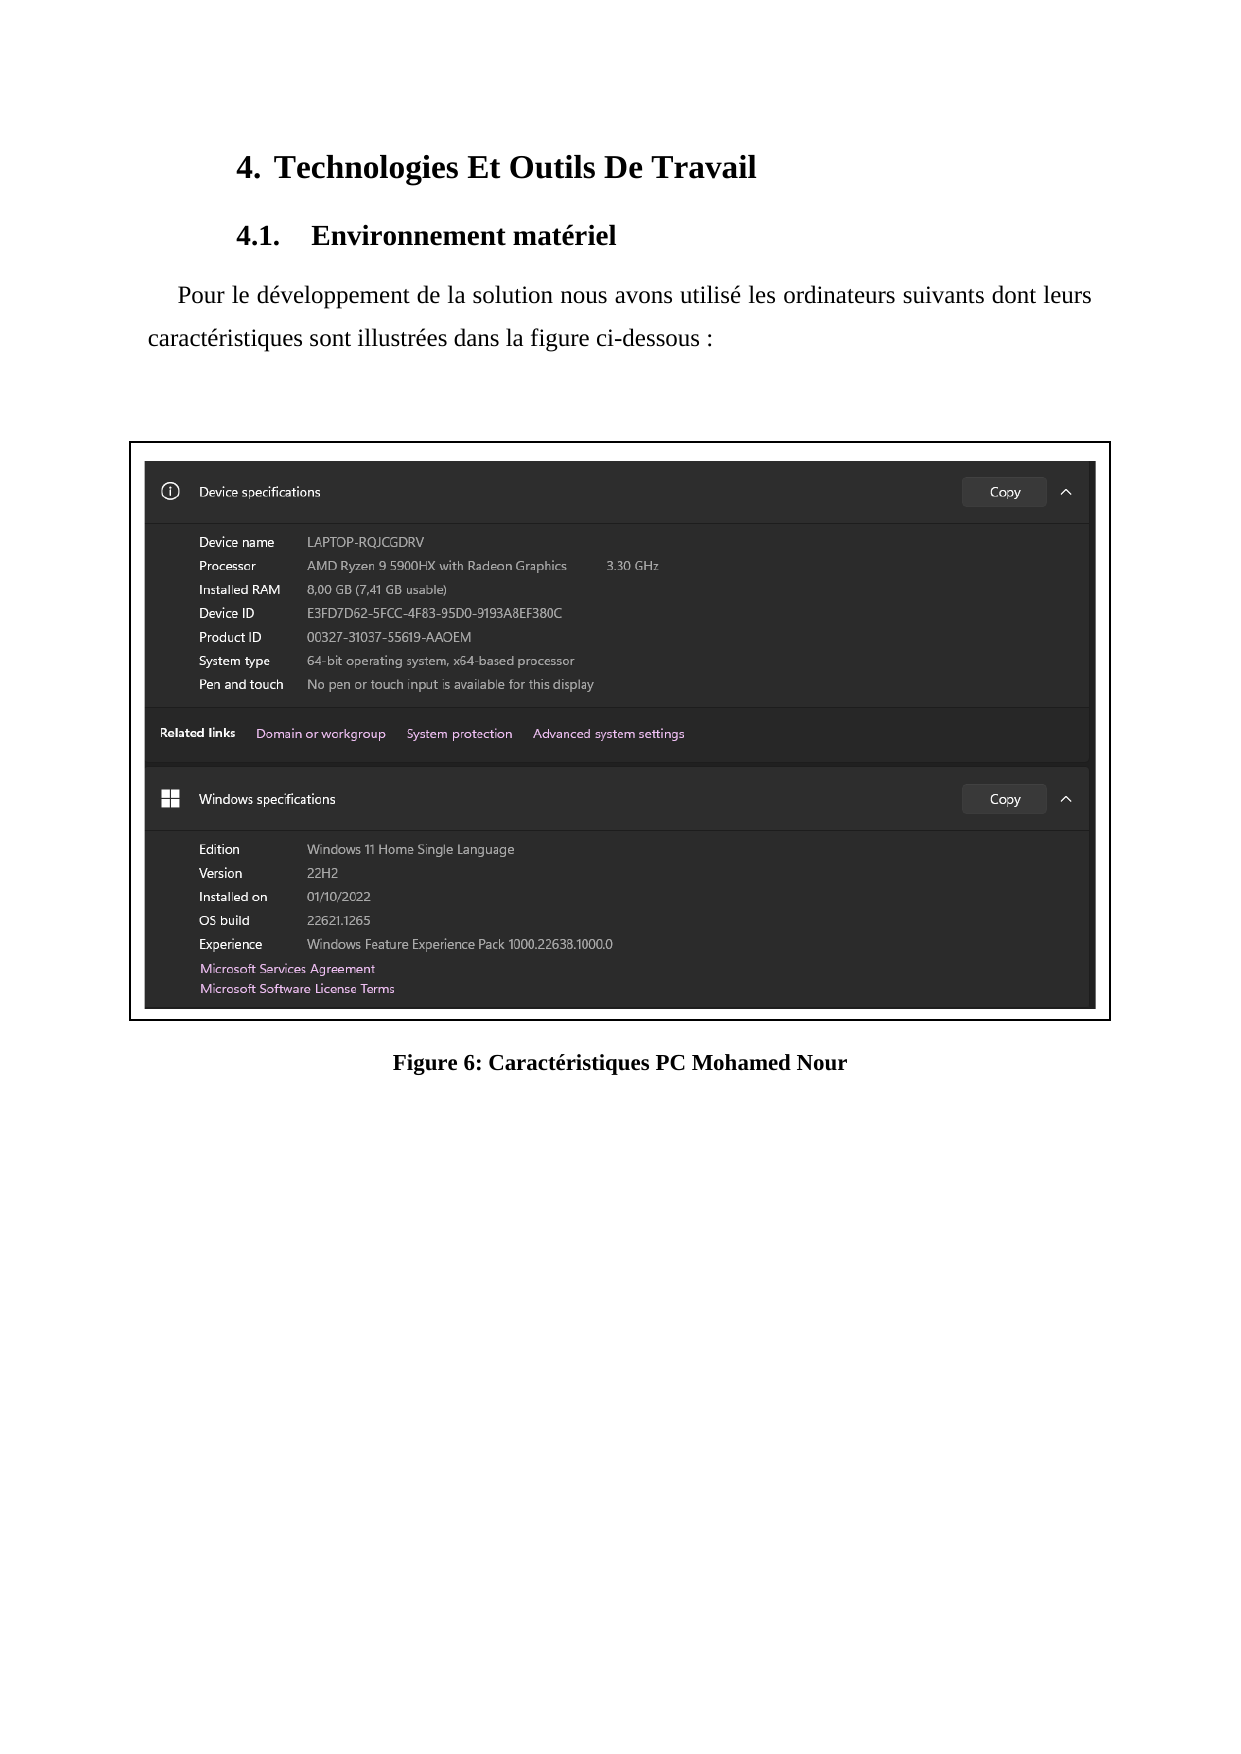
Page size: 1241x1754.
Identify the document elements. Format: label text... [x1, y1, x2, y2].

picture [144, 461, 1096, 1009]
text Pour le développement de la solution nous avons utilisé les ordinateurs suivants dont leurs caractéristiques sont illustrées dans la figure ci-dessous : [148, 280, 1093, 352]
text Figure 6: Caractéristiques PC Mohamed Nour [148, 1049, 1093, 1075]
subtitle Environnement matériel [236, 218, 1093, 251]
subtitle Technologies Et Outils De Travail [236, 148, 1093, 186]
